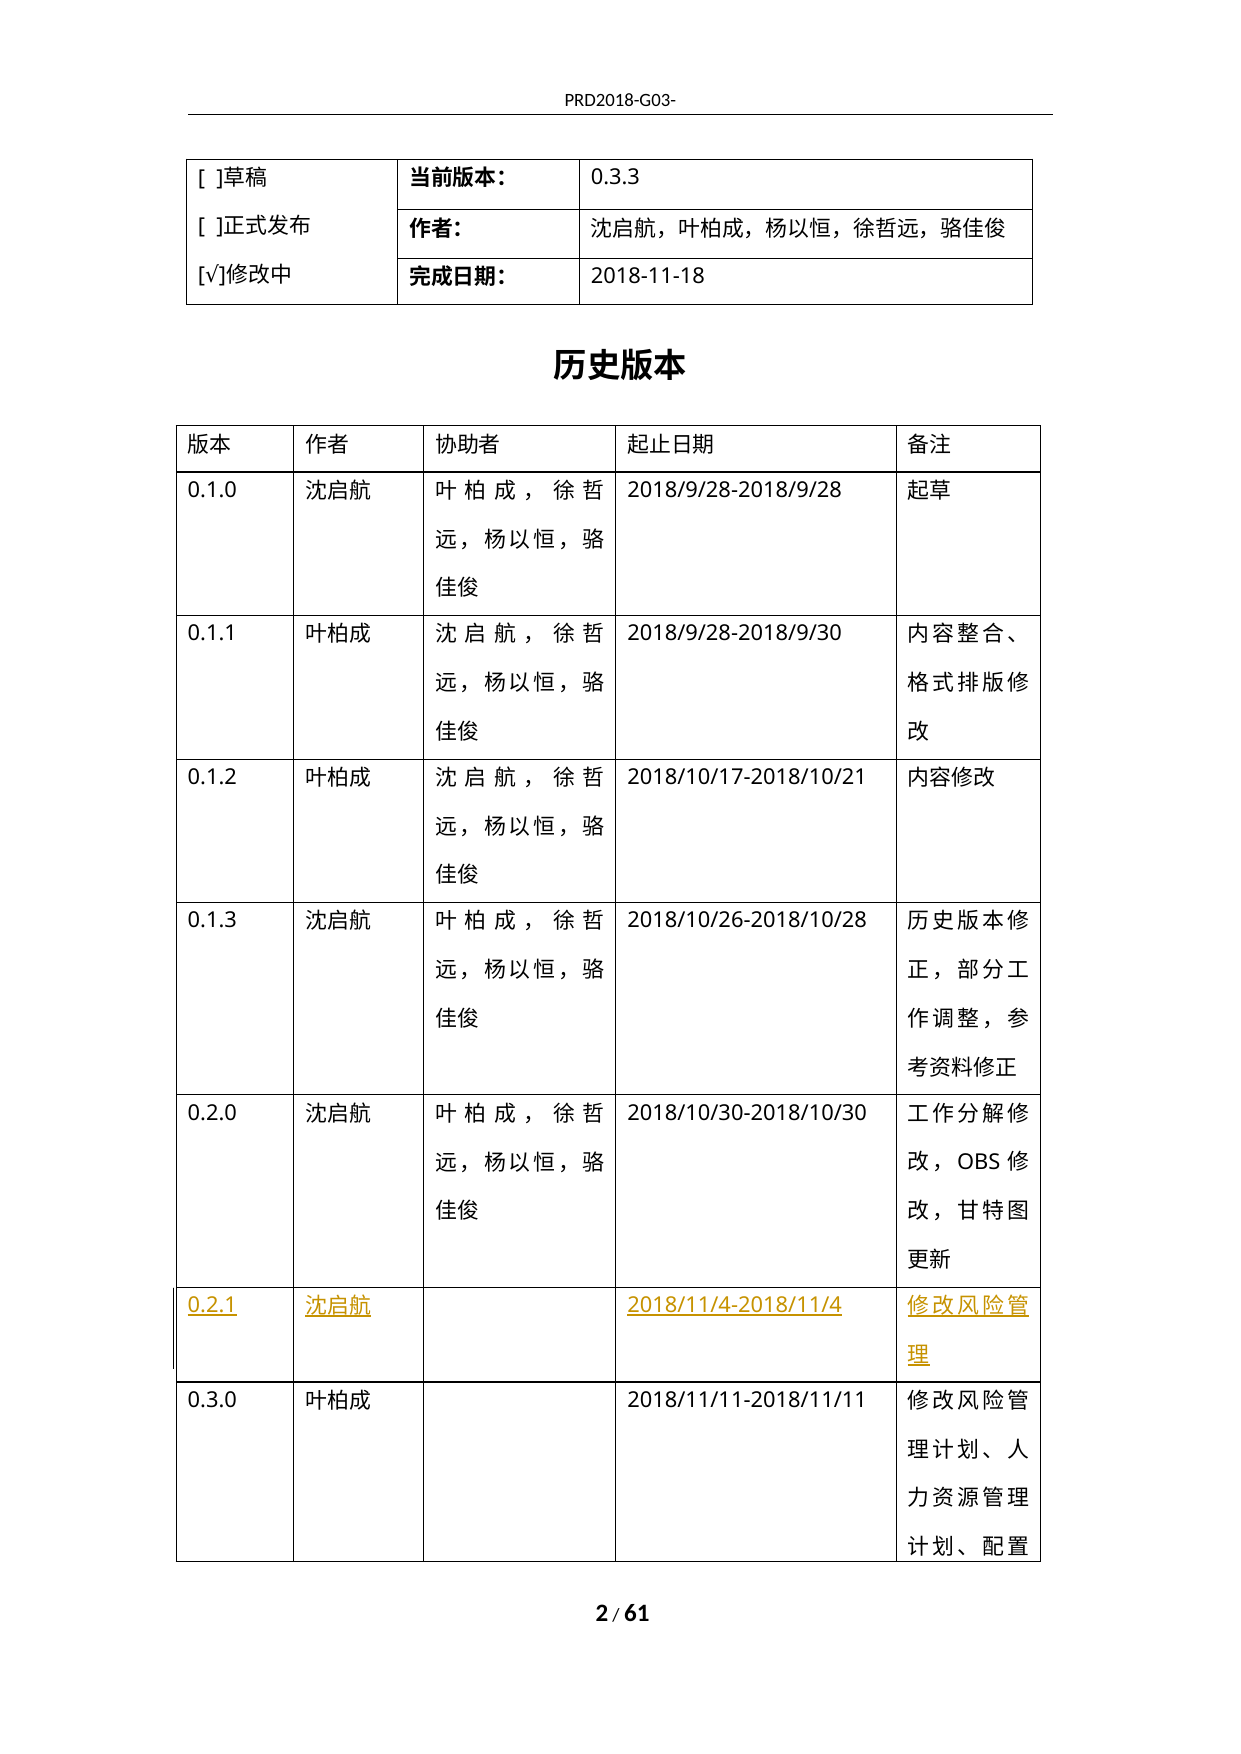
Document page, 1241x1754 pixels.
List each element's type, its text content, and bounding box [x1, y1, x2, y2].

table_cell 沈启航，叶柏成，杨以恒，徐哲远，骆佳俊 [580, 210, 1032, 258]
table_cell 2018/10/26-2018/10/28 [616, 903, 896, 1094]
table_cell 内容整合、格式排版修改 [897, 616, 1040, 758]
table_cell 2018/10/17-2018/10/21 [616, 760, 896, 902]
table_cell 工作分解修改，OBS修改，甘特图更新 [897, 1095, 1040, 1287]
table_cell [424, 1383, 615, 1561]
table_cell 作者： [398, 210, 579, 258]
table_header 协助者 [424, 426, 615, 471]
table_header 版本 [177, 426, 293, 471]
table_cell 完成日期： [398, 259, 579, 304]
table_cell 0.1.3 [177, 903, 293, 1094]
table_cell 0.1.2 [177, 760, 293, 902]
table_cell 2018/9/28-2018/9/30 [616, 616, 896, 758]
table_cell [294, 1288, 423, 1381]
table_cell 0.3.0 [177, 1383, 293, 1561]
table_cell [897, 1383, 1040, 1561]
table_cell 叶柏成 [294, 616, 423, 758]
table_cell 沈启航 [294, 473, 423, 615]
table_cell 0.2.0 [177, 1095, 293, 1287]
table_cell 2018/9/28-2018/9/28 [616, 473, 896, 615]
table_header 作者 [294, 426, 423, 471]
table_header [187, 160, 397, 304]
table_header 起止日期 [616, 426, 896, 471]
table_cell 当前版本： [398, 160, 579, 209]
table_cell 叶柏成 [294, 1383, 423, 1561]
table_header 备注 [897, 426, 1040, 471]
table_cell 0.3.3 [580, 160, 1032, 209]
table_cell [424, 1288, 615, 1381]
table_cell [177, 1288, 293, 1381]
table_cell 历史版本修正，部分工作调整，参考资料修正 [897, 903, 1040, 1094]
table_cell 起草 [897, 473, 1040, 615]
table_cell [897, 1288, 1040, 1381]
table_cell 沈启航 [294, 1095, 423, 1287]
table_cell 叶柏成，徐哲远，杨以恒，骆佳俊 [424, 903, 615, 1094]
table_cell 叶柏成 [294, 760, 423, 902]
table_cell 沈启航，徐哲远，杨以恒，骆佳俊 [424, 760, 615, 902]
table_cell 沈启航，徐哲远，杨以恒，骆佳俊 [424, 616, 615, 758]
subtitle 历史版本 [187, 330, 1053, 395]
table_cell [616, 1383, 896, 1561]
table_cell 叶柏成，徐哲远，杨以恒，骆佳俊 [424, 473, 615, 615]
table_cell 0.1.0 [177, 473, 293, 615]
table_cell 2018/10/30-2018/10/30 [616, 1095, 896, 1287]
table_cell 0.1.1 [177, 616, 293, 758]
table_cell 2018-11-18 [580, 259, 1032, 304]
table_cell 叶柏成，徐哲远，杨以恒，骆佳俊 [424, 1095, 615, 1287]
table_cell [616, 1288, 896, 1381]
table_cell 沈启航 [294, 903, 423, 1094]
table_cell 内容修改 [897, 760, 1040, 902]
